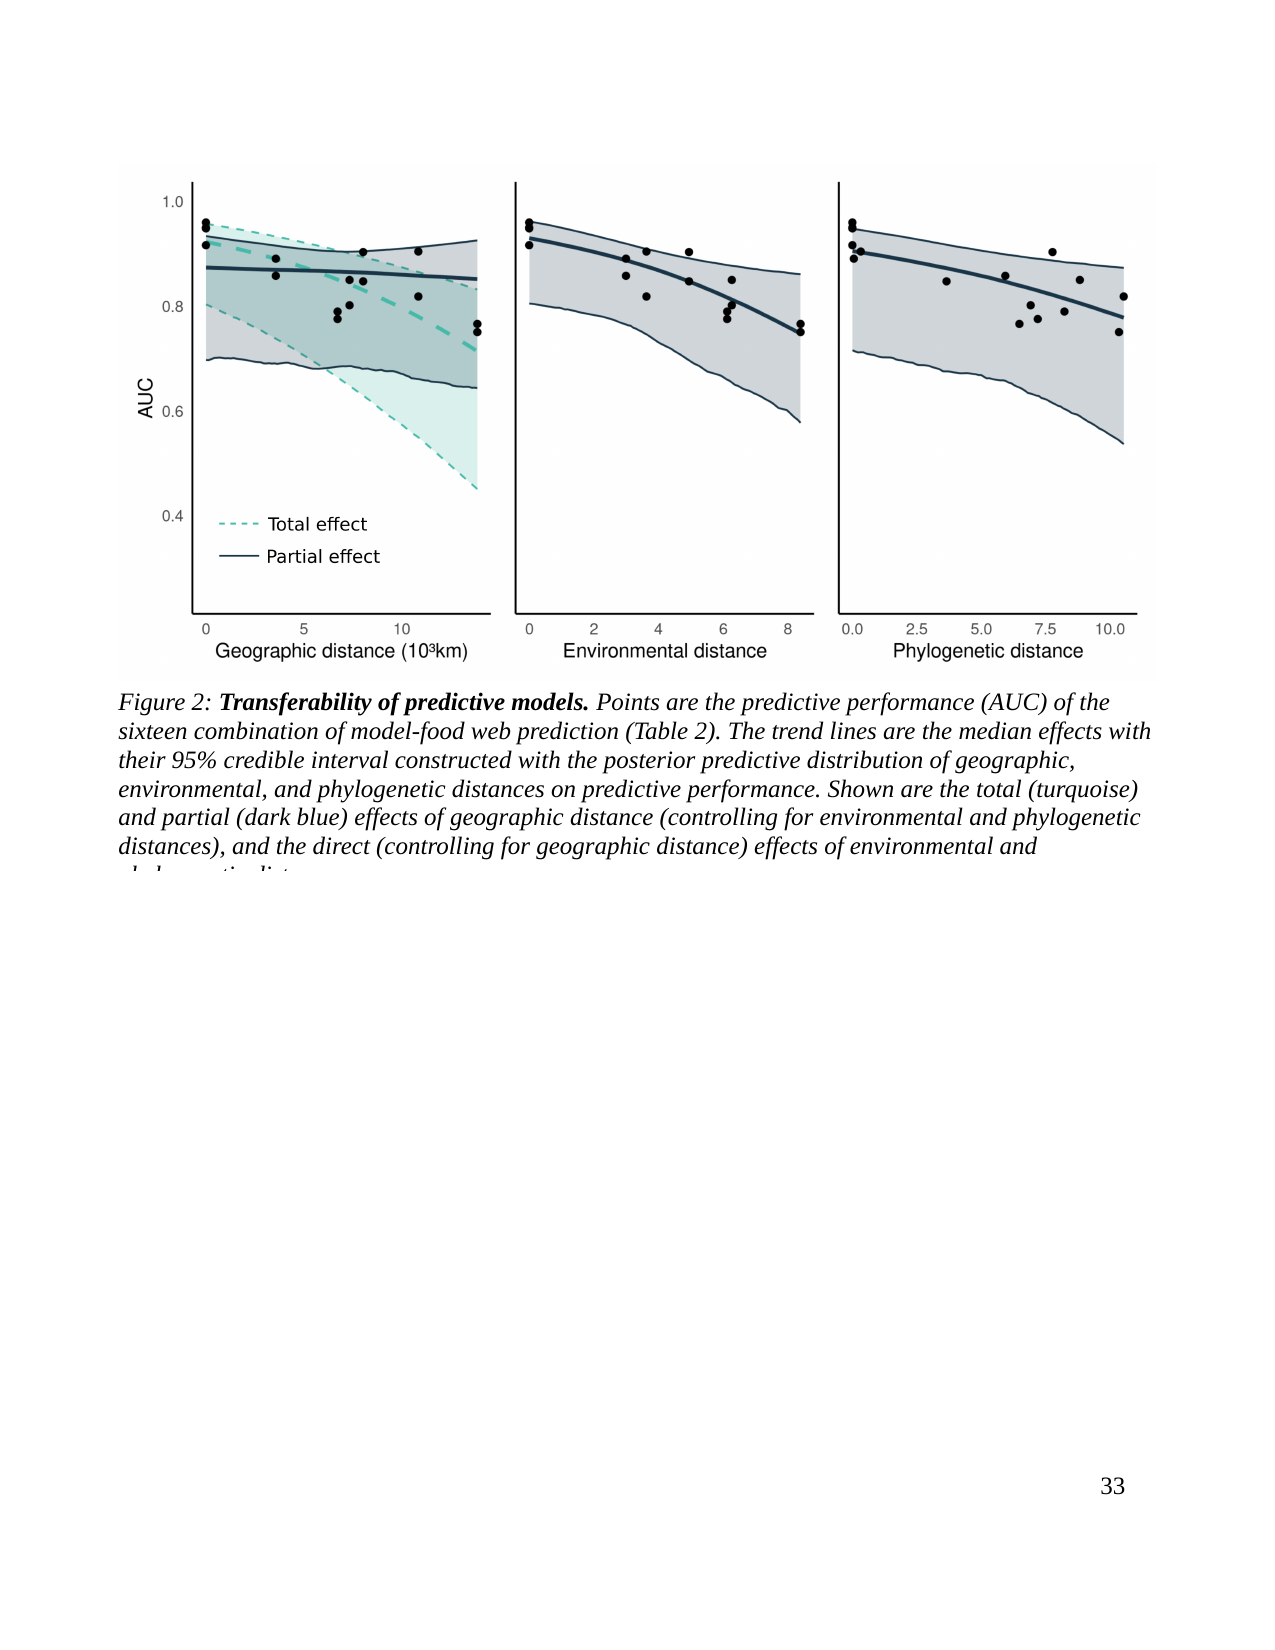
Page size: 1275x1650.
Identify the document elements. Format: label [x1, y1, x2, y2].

picture [118, 162, 1157, 682]
